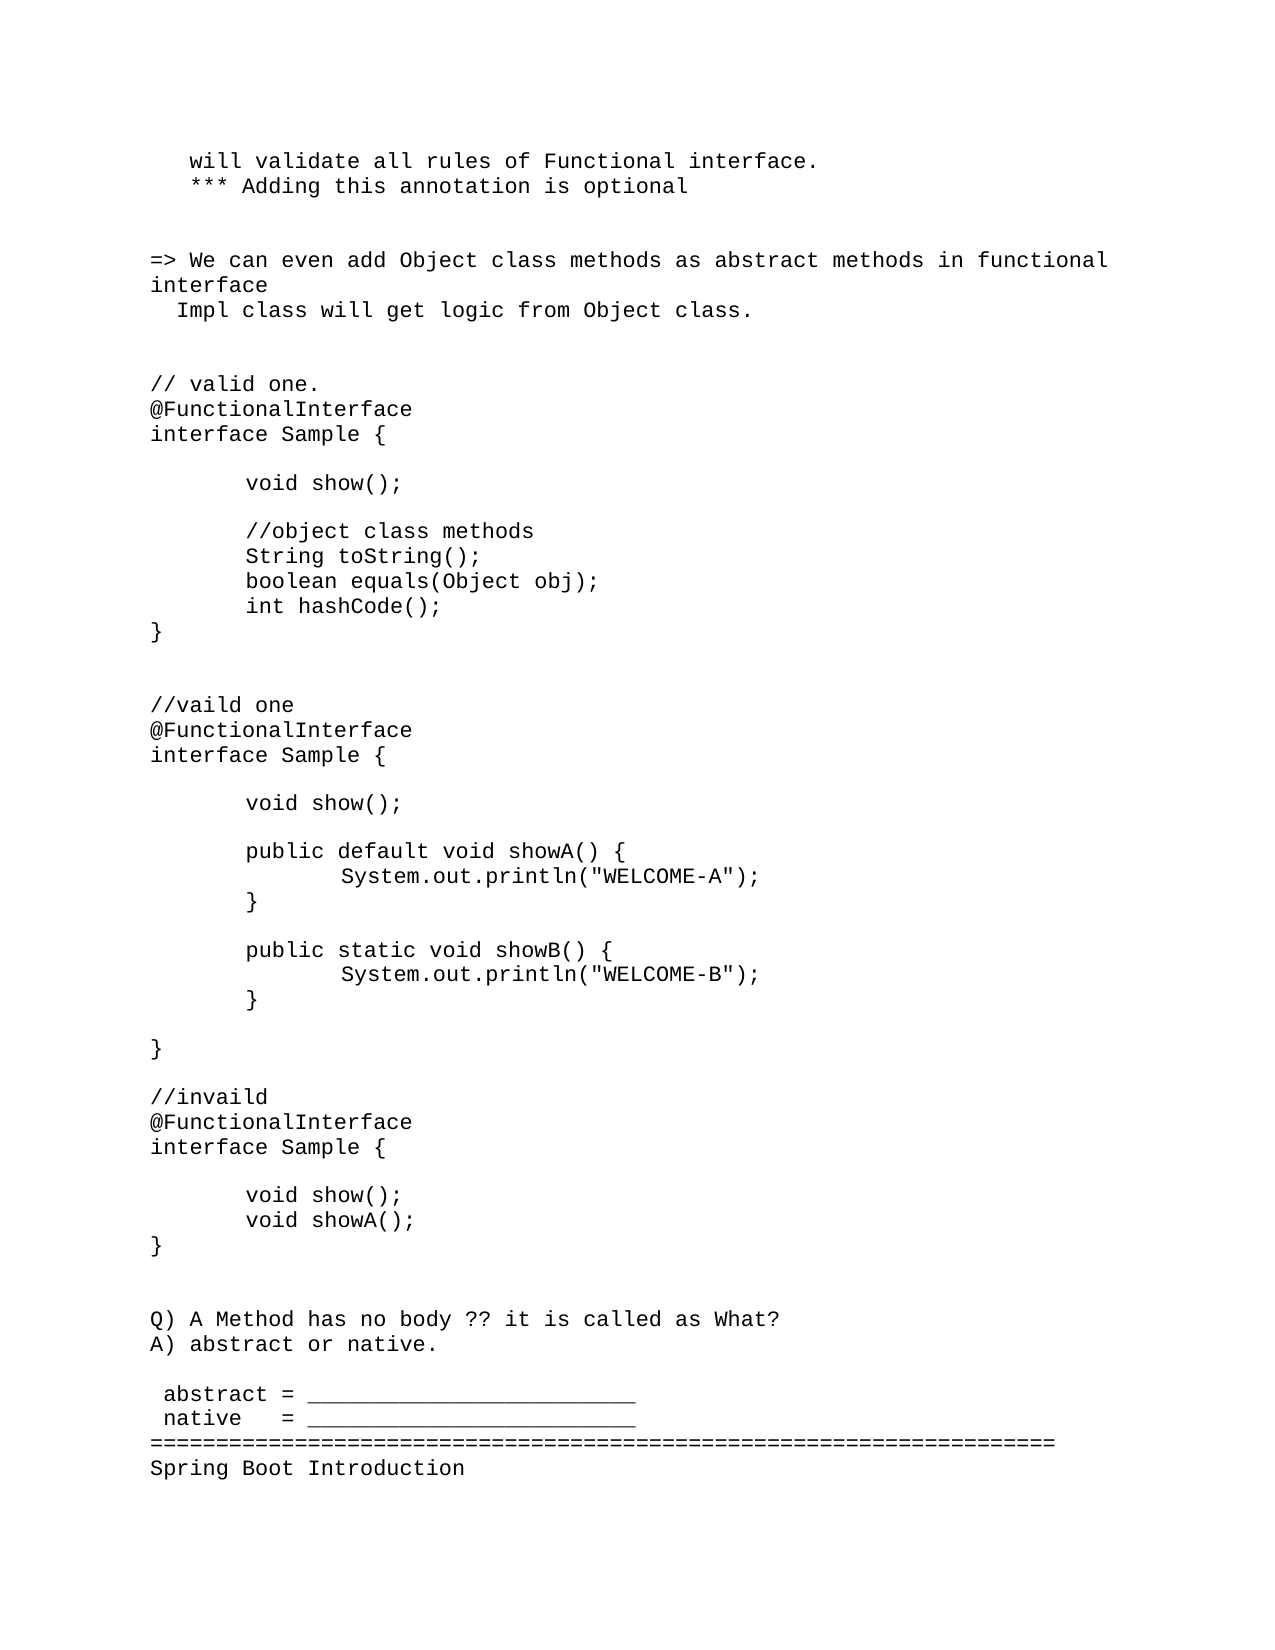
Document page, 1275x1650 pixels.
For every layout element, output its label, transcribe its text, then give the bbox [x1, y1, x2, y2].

text A) abstract or native. [150, 1333, 1125, 1358]
text Impl class will get logic from Object class. [150, 299, 1125, 323]
text // valid one. [150, 373, 1125, 398]
text native = _________________________ [150, 1407, 1125, 1432]
text } [150, 1037, 1125, 1062]
text //object class methods [150, 521, 1125, 546]
text => We can even add Object class methods as abstract methods in functional interface [150, 249, 1125, 299]
text Q) A Method has no body ?? it is called as What? [150, 1308, 1125, 1333]
text //invaild [150, 1086, 1125, 1111]
text void showA(); [150, 1209, 1125, 1234]
text void show(); [150, 792, 1125, 817]
text boolean equals(Object obj); [150, 570, 1125, 595]
text System.out.println("WELCOME-B"); [150, 963, 1125, 988]
text System.out.println("WELCOME-A"); [150, 866, 1125, 890]
text *** Adding this annotation is optional [150, 175, 1125, 199]
text public default void showA() { [150, 841, 1125, 866]
text } [150, 890, 1125, 915]
text void show(); [150, 1184, 1125, 1209]
text interface Sample { [150, 1136, 1125, 1161]
text @FunctionalInterface [150, 719, 1125, 744]
text } [150, 1234, 1125, 1259]
text Spring Boot Introduction [150, 1457, 1125, 1482]
text abstract = _________________________ [150, 1383, 1125, 1407]
text //vaild one [150, 694, 1125, 719]
text interface Sample { [150, 423, 1125, 447]
text void show(); [150, 472, 1125, 497]
text @FunctionalInterface [150, 398, 1125, 423]
text } [150, 988, 1125, 1013]
text interface Sample { [150, 744, 1125, 769]
text String toString(); [150, 546, 1125, 570]
text int hashCode(); [150, 595, 1125, 620]
text will validate all rules of Functional interface. [150, 150, 1125, 175]
text ===================================================================== [150, 1432, 1125, 1457]
text } [150, 620, 1125, 645]
text @FunctionalInterface [150, 1111, 1125, 1136]
text public static void showB() { [150, 939, 1125, 963]
